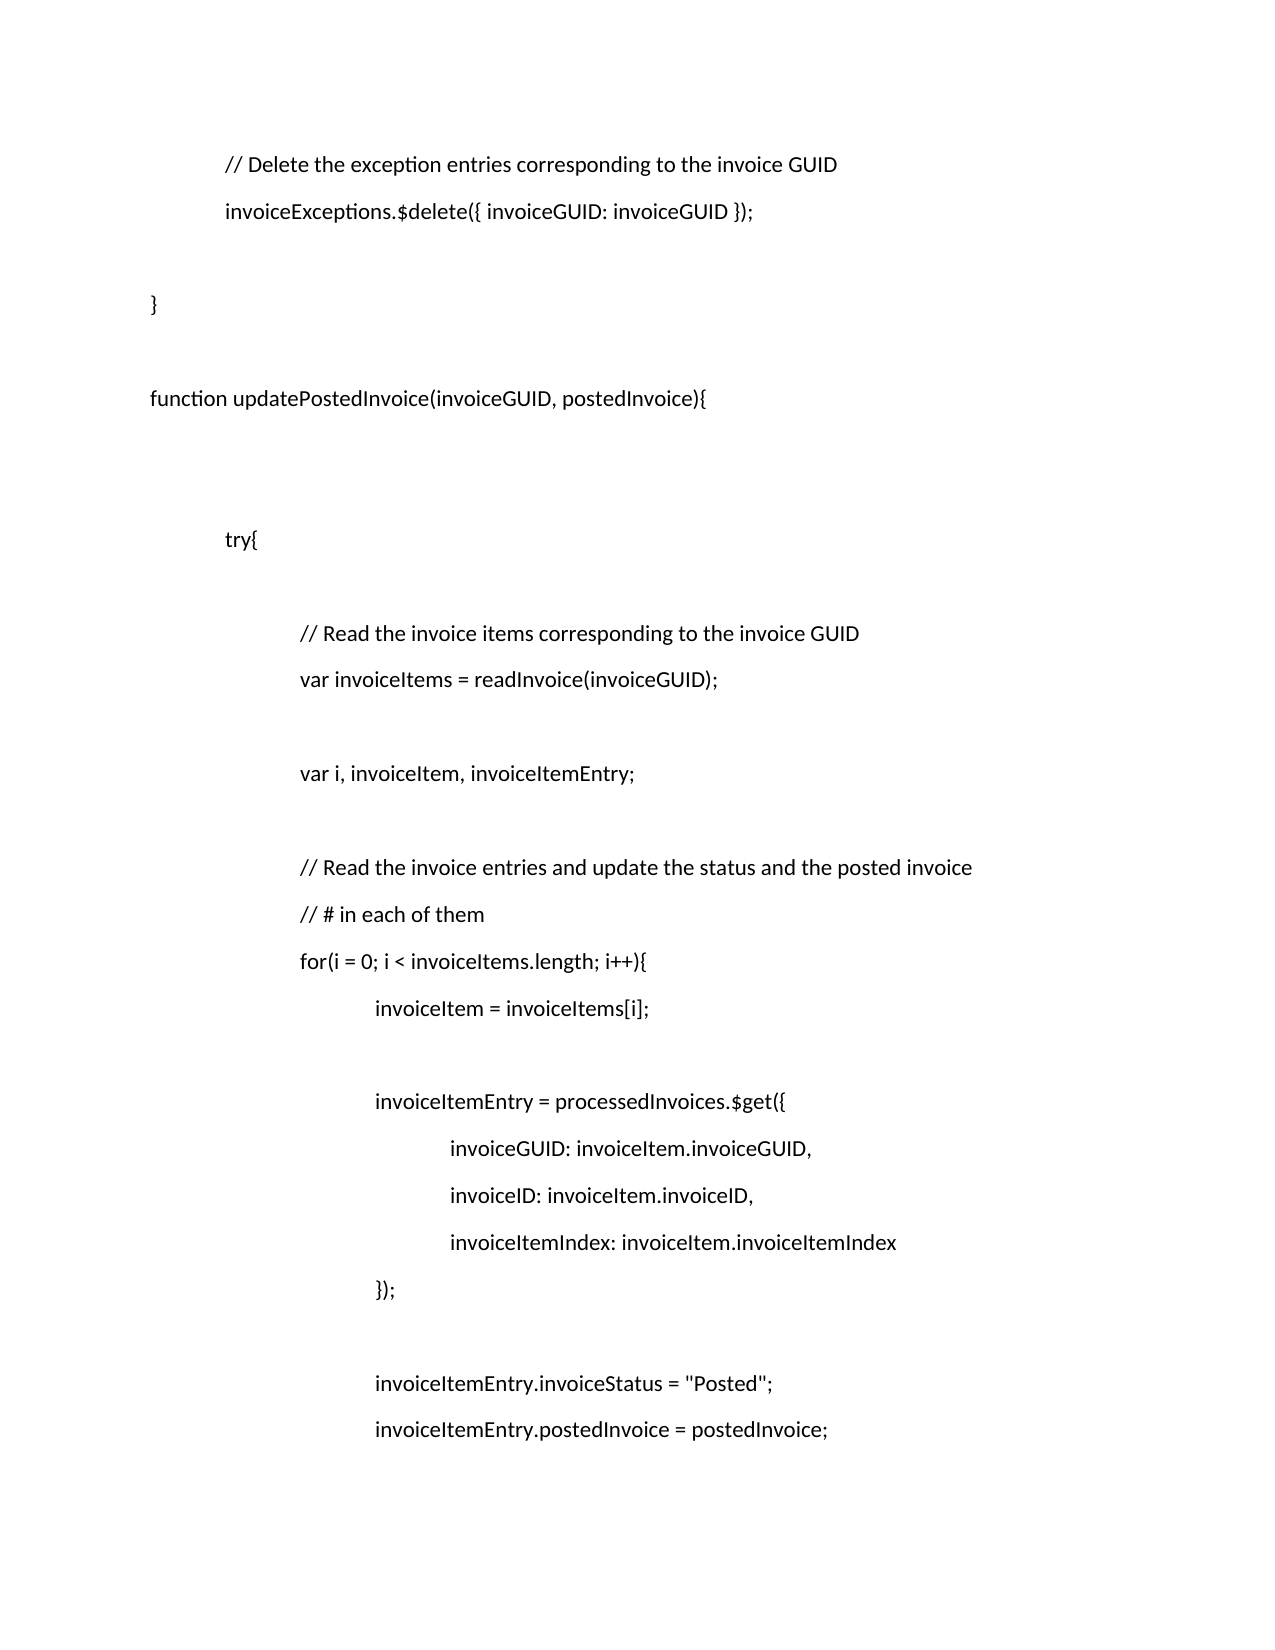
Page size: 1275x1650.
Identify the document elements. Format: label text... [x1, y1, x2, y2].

text for(i = 0; i < invoiceItems.length; i++){ [150, 947, 1125, 975]
text invoiceID: invoiceItem.invoiceID, [150, 1181, 1125, 1209]
text invoiceItemEntry = processedInvoices.$get({ [150, 1087, 1125, 1116]
text // Read the invoice items corresponding to the invoice GUID [150, 619, 1125, 647]
text } [150, 291, 1125, 319]
text invoiceItem = invoiceItems[i]; [150, 994, 1125, 1022]
text invoiceItemEntry.postedInvoice = postedInvoice; [150, 1416, 1125, 1444]
text try{ [150, 525, 1125, 553]
text invoiceItemIndex: invoiceItem.invoiceItemIndex [150, 1228, 1125, 1256]
text var i, invoiceItem, invoiceItemEntry; [150, 759, 1125, 787]
text invoiceExceptions.$delete({ invoiceGUID: invoiceGUID }); [150, 197, 1125, 225]
text // # in each of them [150, 900, 1125, 928]
text // Read the invoice entries and update the status and the posted invoice [150, 853, 1125, 881]
text }); [150, 1275, 1125, 1303]
text // Delete the exception entries corresponding to the invoice GUID [150, 150, 1125, 178]
text invoiceItemEntry.invoiceStatus = "Posted"; [150, 1369, 1125, 1397]
text var invoiceItems = readInvoice(invoiceGUID); [150, 666, 1125, 694]
text invoiceGUID: invoiceItem.invoiceGUID, [150, 1134, 1125, 1162]
text function updatePostedInvoice(invoiceGUID, postedInvoice){ [150, 384, 1125, 412]
